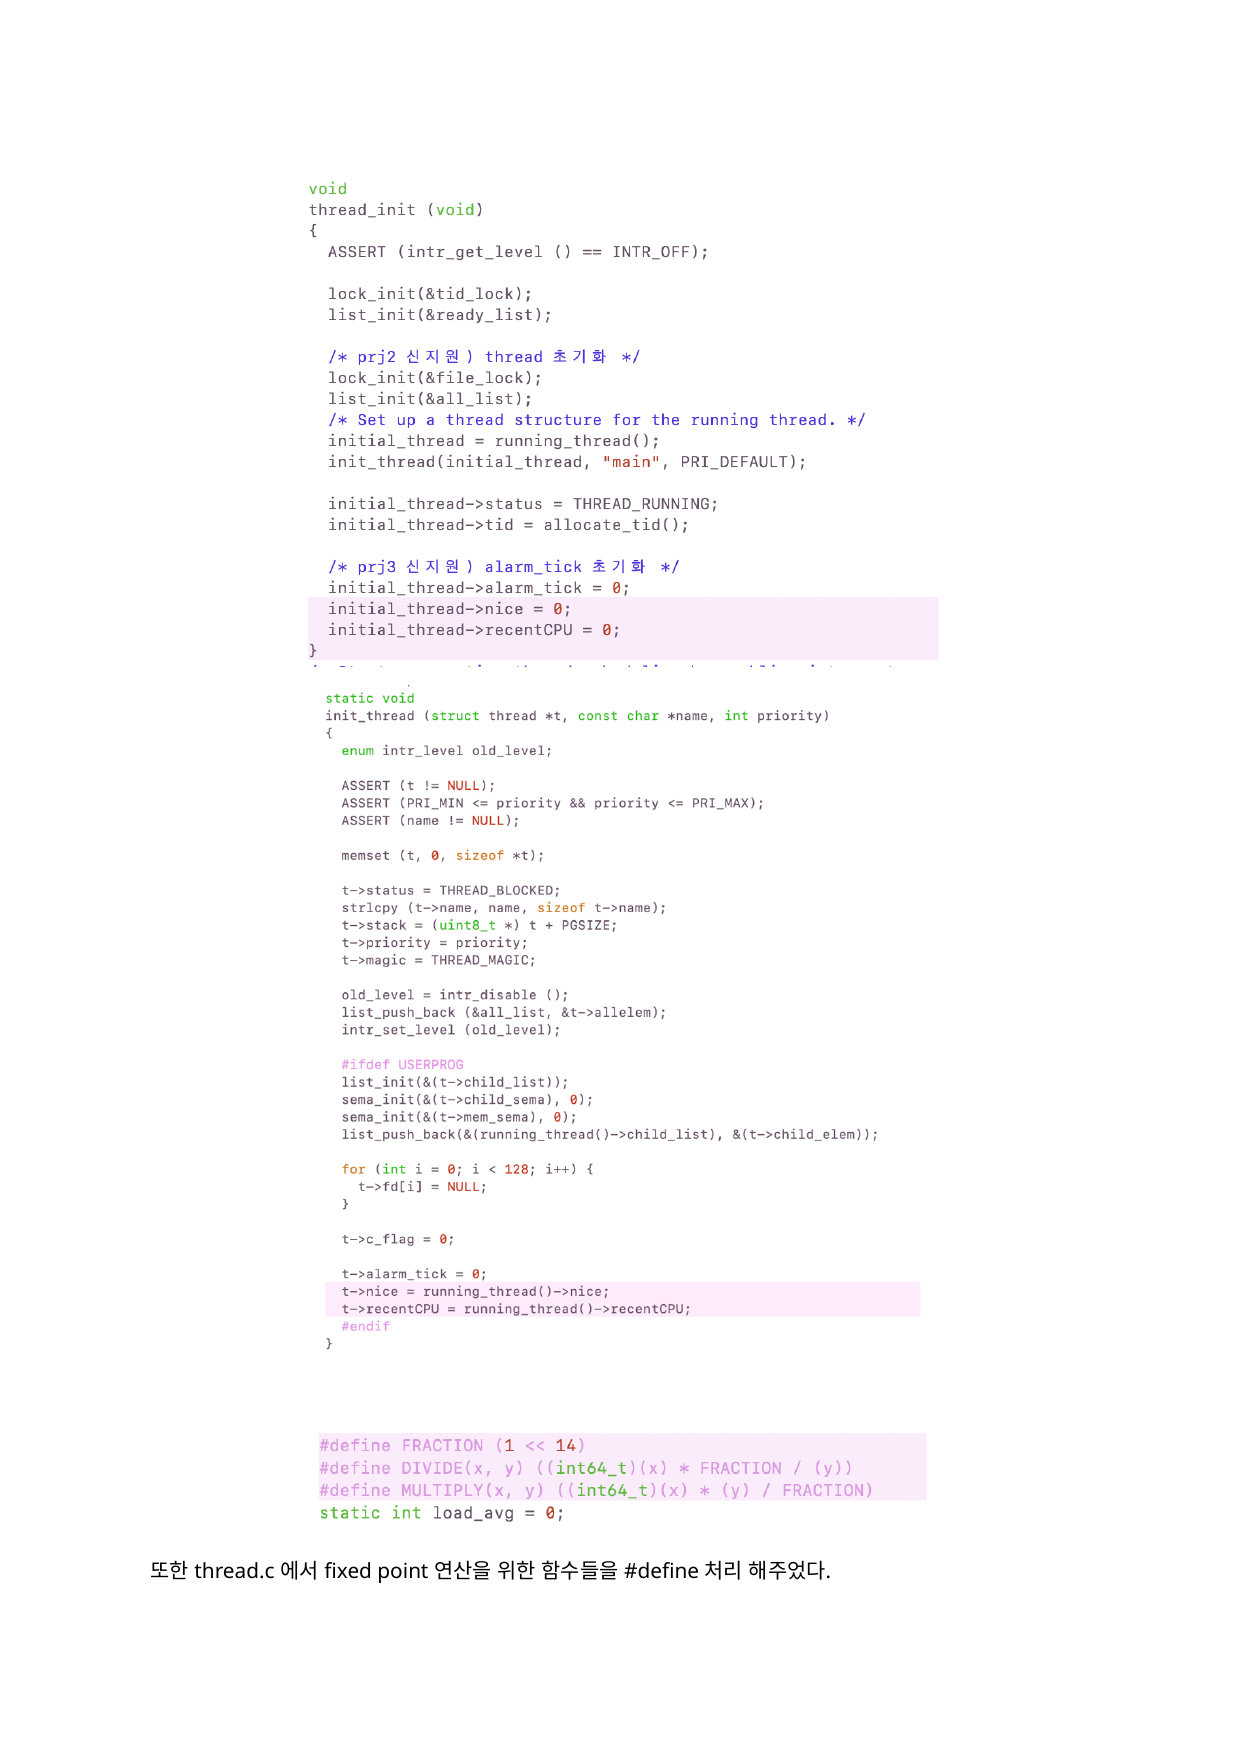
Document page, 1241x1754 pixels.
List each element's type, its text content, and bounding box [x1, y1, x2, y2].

picture [301, 177, 939, 667]
picture [313, 1422, 927, 1536]
text 또한 thread.c 에서 fixed point 연산을 위한 함수들을 #define 처리 해주었다. [150, 1554, 1090, 1584]
picture [319, 685, 921, 1356]
